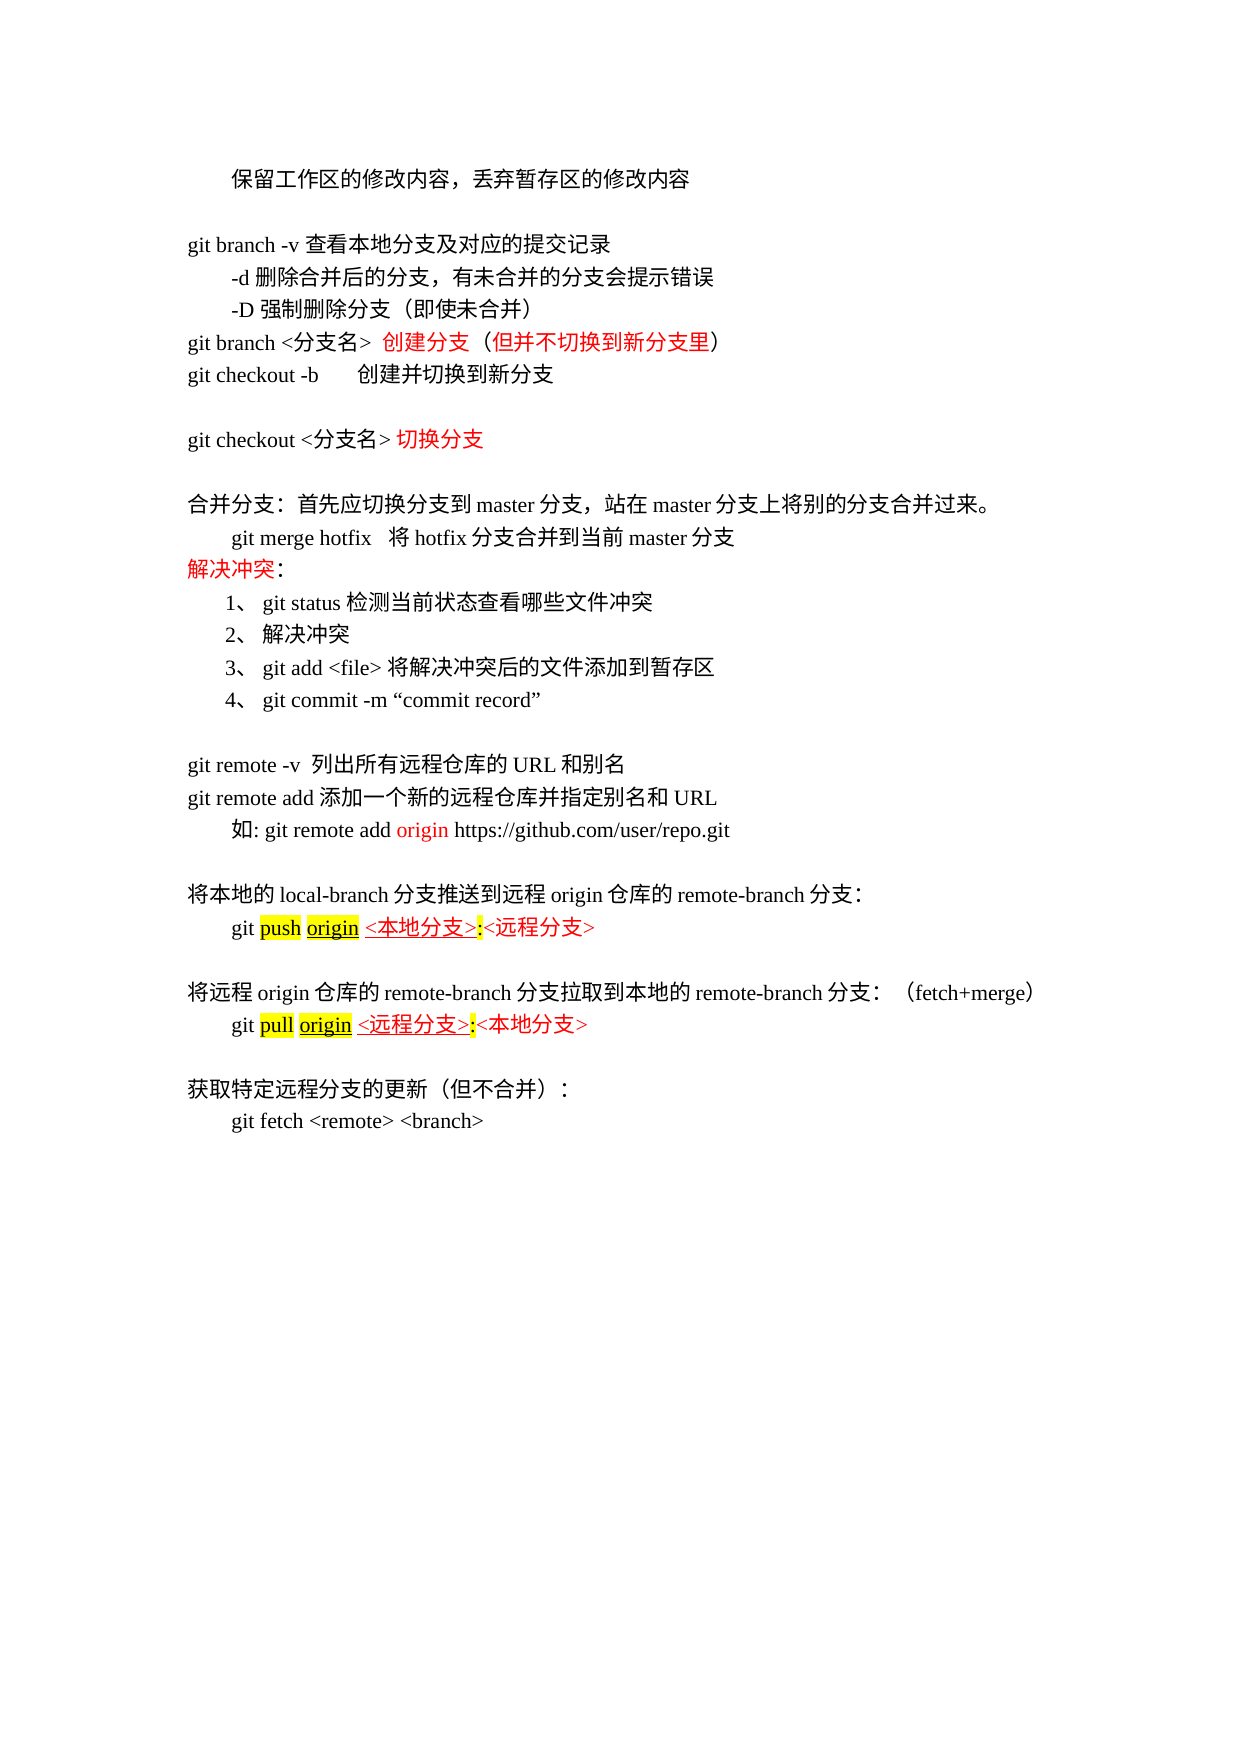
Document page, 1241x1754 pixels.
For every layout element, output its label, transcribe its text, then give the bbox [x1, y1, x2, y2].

text -d 删除合并后的分支，有未合并的分支会提示错误 [231, 259, 1053, 292]
text git push origin <本地分支>:<远程分支> [187, 909, 1053, 942]
text git merge hotfix 将hotfix分支合并到当前master分支 [187, 519, 1053, 552]
text git branch -v 查看本地分支及对应的提交记录 [187, 227, 1053, 259]
list git add <file> 将解决冲突后的文件添加到暂存区 [225, 649, 1053, 682]
text git pull origin <远程分支>:<本地分支> [187, 1007, 1053, 1039]
text 将本地的local-branch分支推送到远程origin仓库的remote-branch分支： [187, 877, 1053, 909]
list 解决冲突 [225, 617, 1053, 649]
text git remote add 添加一个新的远程仓库并指定别名和URL [187, 779, 1053, 812]
text 保留工作区的修改内容，丢弃暂存区的修改内容 [231, 162, 1053, 194]
text git branch <分支名> 创建分支（但并不切换到新分支里） [187, 324, 1053, 357]
text git fetch <remote> <branch> [187, 1104, 1053, 1137]
text git checkout -b 创建并切换到新分支 [187, 357, 1053, 389]
list git status 检测当前状态查看哪些文件冲突 [225, 584, 1053, 617]
text git checkout <分支名> 切换分支 [187, 422, 1053, 454]
text git remote -v 列出所有远程仓库的URL和别名 [187, 747, 1053, 779]
text 获取特定远程分支的更新（但不合并）： [187, 1072, 1053, 1104]
text 将远程origin仓库的remote-branch分支拉取到本地的remote-branch分支：（fetch+merge） [187, 974, 1053, 1007]
list git commit -m “commit record” [225, 682, 1053, 714]
text 解决冲突： [187, 552, 1053, 584]
text 合并分支：首先应切换分支到master分支，站在master分支上将别的分支合并过来。 [187, 487, 1053, 519]
text 如: git remote add origin https://github.com/user/repo.git [187, 812, 1053, 844]
text -D 强制删除分支（即使未合并） [231, 292, 1053, 324]
